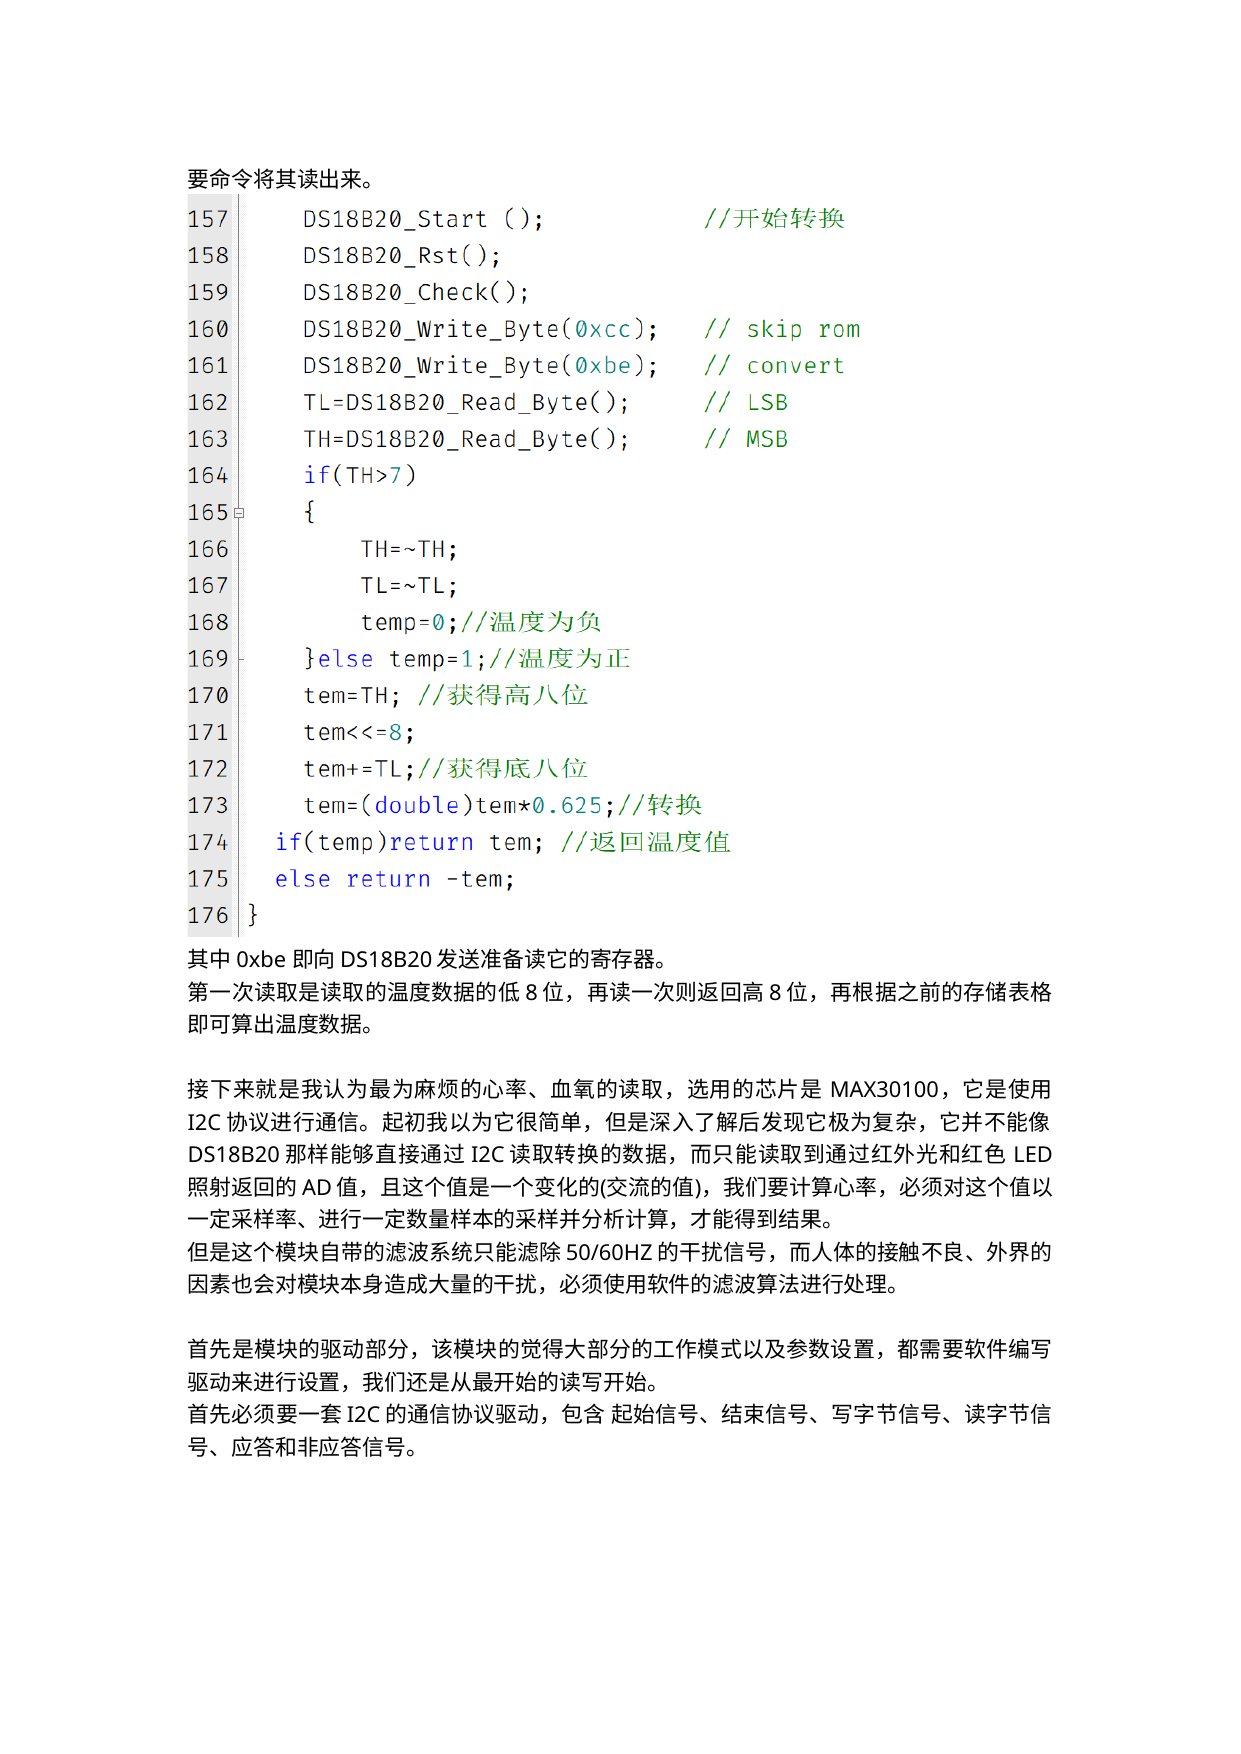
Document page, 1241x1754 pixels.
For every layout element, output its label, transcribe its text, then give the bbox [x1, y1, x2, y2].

text 首先必须要一套I2C的通信协议驱动，包含 起始信号、结束信号、写字节信号、读字节信号、应答和非应答信号。 [187, 1397, 1053, 1462]
text 第一次读取是读取的温度数据的低8位，再读一次则返回高8位，再根据之前的存储表格即可算出温度数据。 [187, 974, 1053, 1039]
text 首先是模块的驱动部分，该模块的觉得大部分的工作模式以及参数设置，都需要软件编写驱动来进行设置，我们还是从最开始的读写开始。 [187, 1332, 1053, 1397]
text 但是这个模块自带的滤波系统只能滤除50/60HZ的干扰信号，而人体的接触不良、外界的因素也会对模块本身造成大量的干扰，必须使用软件的滤波算法进行处理。 [187, 1234, 1053, 1299]
text 接下来就是我认为最为麻烦的心率、血氧的读取，选用的芯片是MAX30100，它是使用I2C协议进行通信。起初我以为它很简单，但是深入了解后发现它极为复杂，它并不能像DS18B20那样能够直接通过I2C读取转换的数据，而只能读取到通过红外光和红色LED照射返回的AD值，且这个值是一个变化的(交流的值)，我们要计算心率，必须对这个值以一定采样率、进行一定数量样本的采样并分析计算，才能得到结果。 [187, 1072, 1053, 1234]
text 其中 0xbe 即向DS18B20发送准备读它的寄存器。 [187, 942, 1053, 974]
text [187, 162, 1053, 194]
picture [187, 194, 969, 937]
